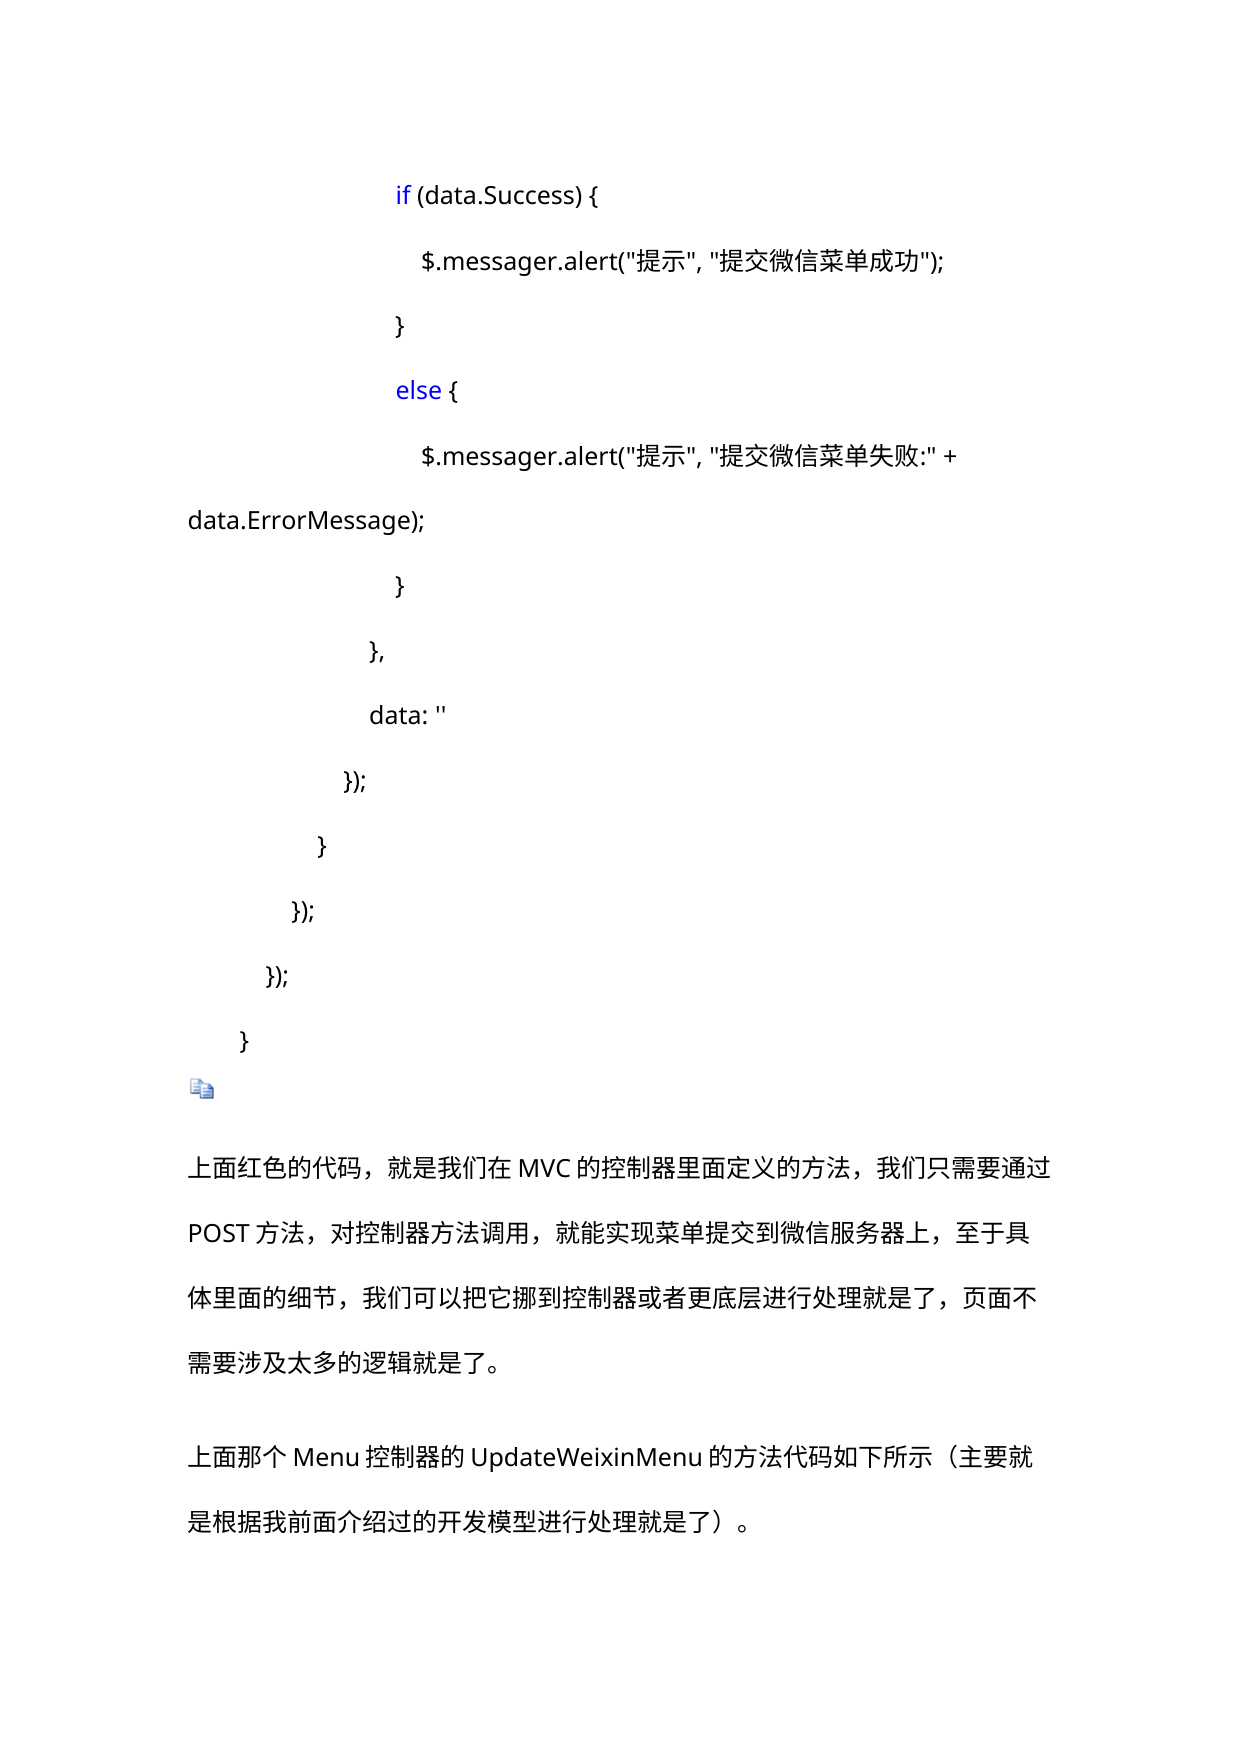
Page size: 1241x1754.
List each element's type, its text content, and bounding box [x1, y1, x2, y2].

text else { [187, 357, 1053, 422]
text if (data.Success) { [187, 162, 1053, 227]
text }); [187, 942, 1053, 1007]
text } [187, 1007, 1053, 1072]
text 上面那个Menu控制器的UpdateWeixinMenu的方法代码如下所示（主要就是根据我前面介绍过的开发模型进行处理就是了）。 [187, 1423, 1053, 1553]
text }, [187, 617, 1053, 682]
text 上面红色的代码，就是我们在MVC的控制器里面定义的方法，我们只需要通过POST方法，对控制器方法调用，就能实现菜单提交到微信服务器上，至于具体里面的细节，我们可以把它挪到控制器或者更底层进行处理就是了，页面不需要涉及太多的逻辑就是了。 [187, 1134, 1053, 1394]
text } [187, 552, 1053, 617]
text data: '' [187, 682, 1053, 747]
text } [187, 812, 1053, 877]
text $.messager.alert("提示", "提交微信菜单成功"); [187, 227, 1053, 292]
text } [187, 292, 1053, 357]
text }); [187, 877, 1053, 942]
text }); [187, 747, 1053, 812]
picture [187, 1072, 219, 1104]
text $.messager.alert("提示", "提交微信菜单失败:" + data.ErrorMessage); [187, 422, 1053, 552]
